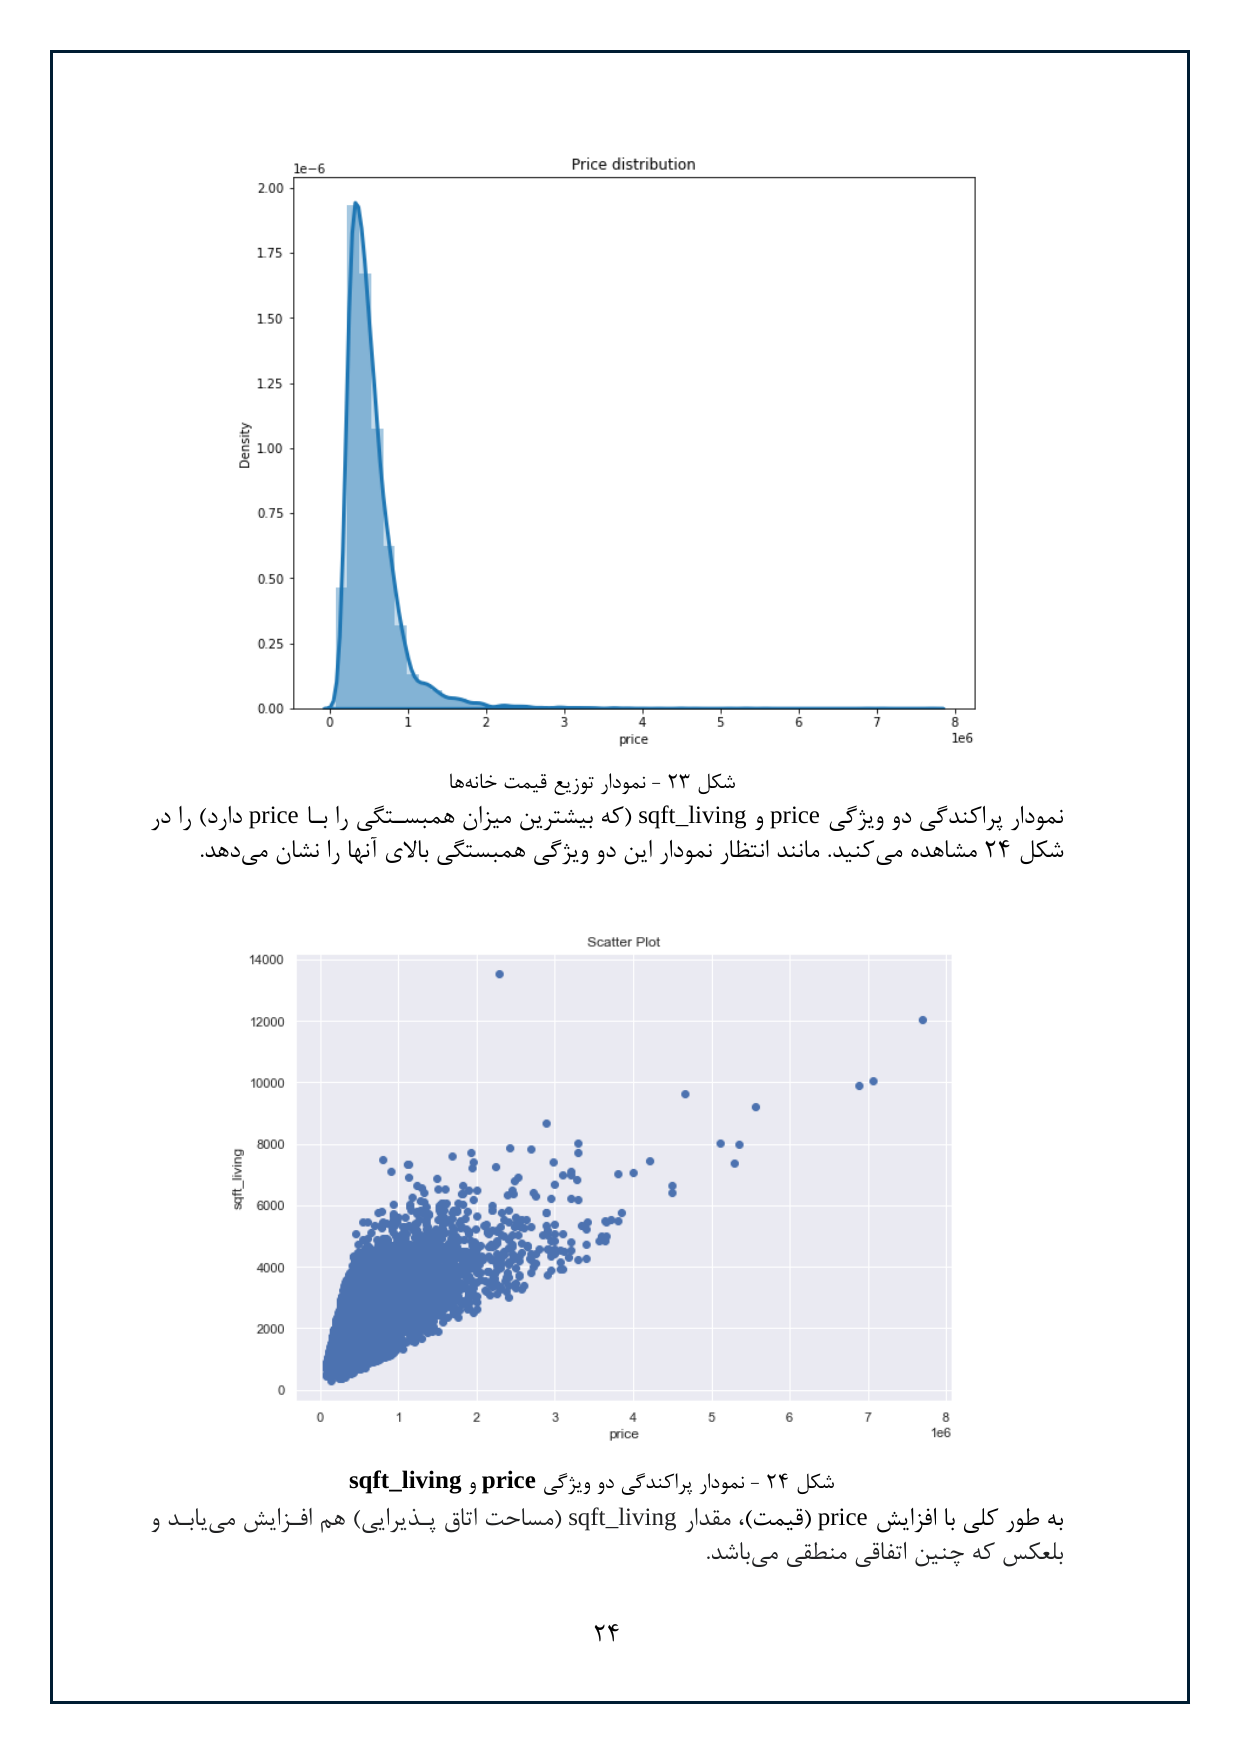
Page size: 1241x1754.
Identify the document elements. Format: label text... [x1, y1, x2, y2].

text نمودار پراکندگی دو ویژگی price و sqft_living (که بیشترین میزان همبستگی را با price دارد) را در شکل 24 مشاهده می‌کنید. مانند انتظار نمودار این دو ویژگی همبستگی بالای آنها را نشان می‌دهد. [150, 800, 1063, 867]
picture [224, 929, 960, 1449]
text شکل 24 - نمودار پراکندگی دو ویژگی price و sqft_living [150, 1465, 1063, 1497]
text به طور کلی با افزایش price (قیمت)، مقدار sqft_living (مساحت اتاق پذیرایی) هم افزایش می‌یابد و بلعکس که چنین اتفاقی منطقی می‌باشد. [150, 1502, 1063, 1569]
text شکل 23 - نمودار توزیع قیمت خانه‌ها [150, 772, 1063, 797]
picture [231, 150, 982, 755]
